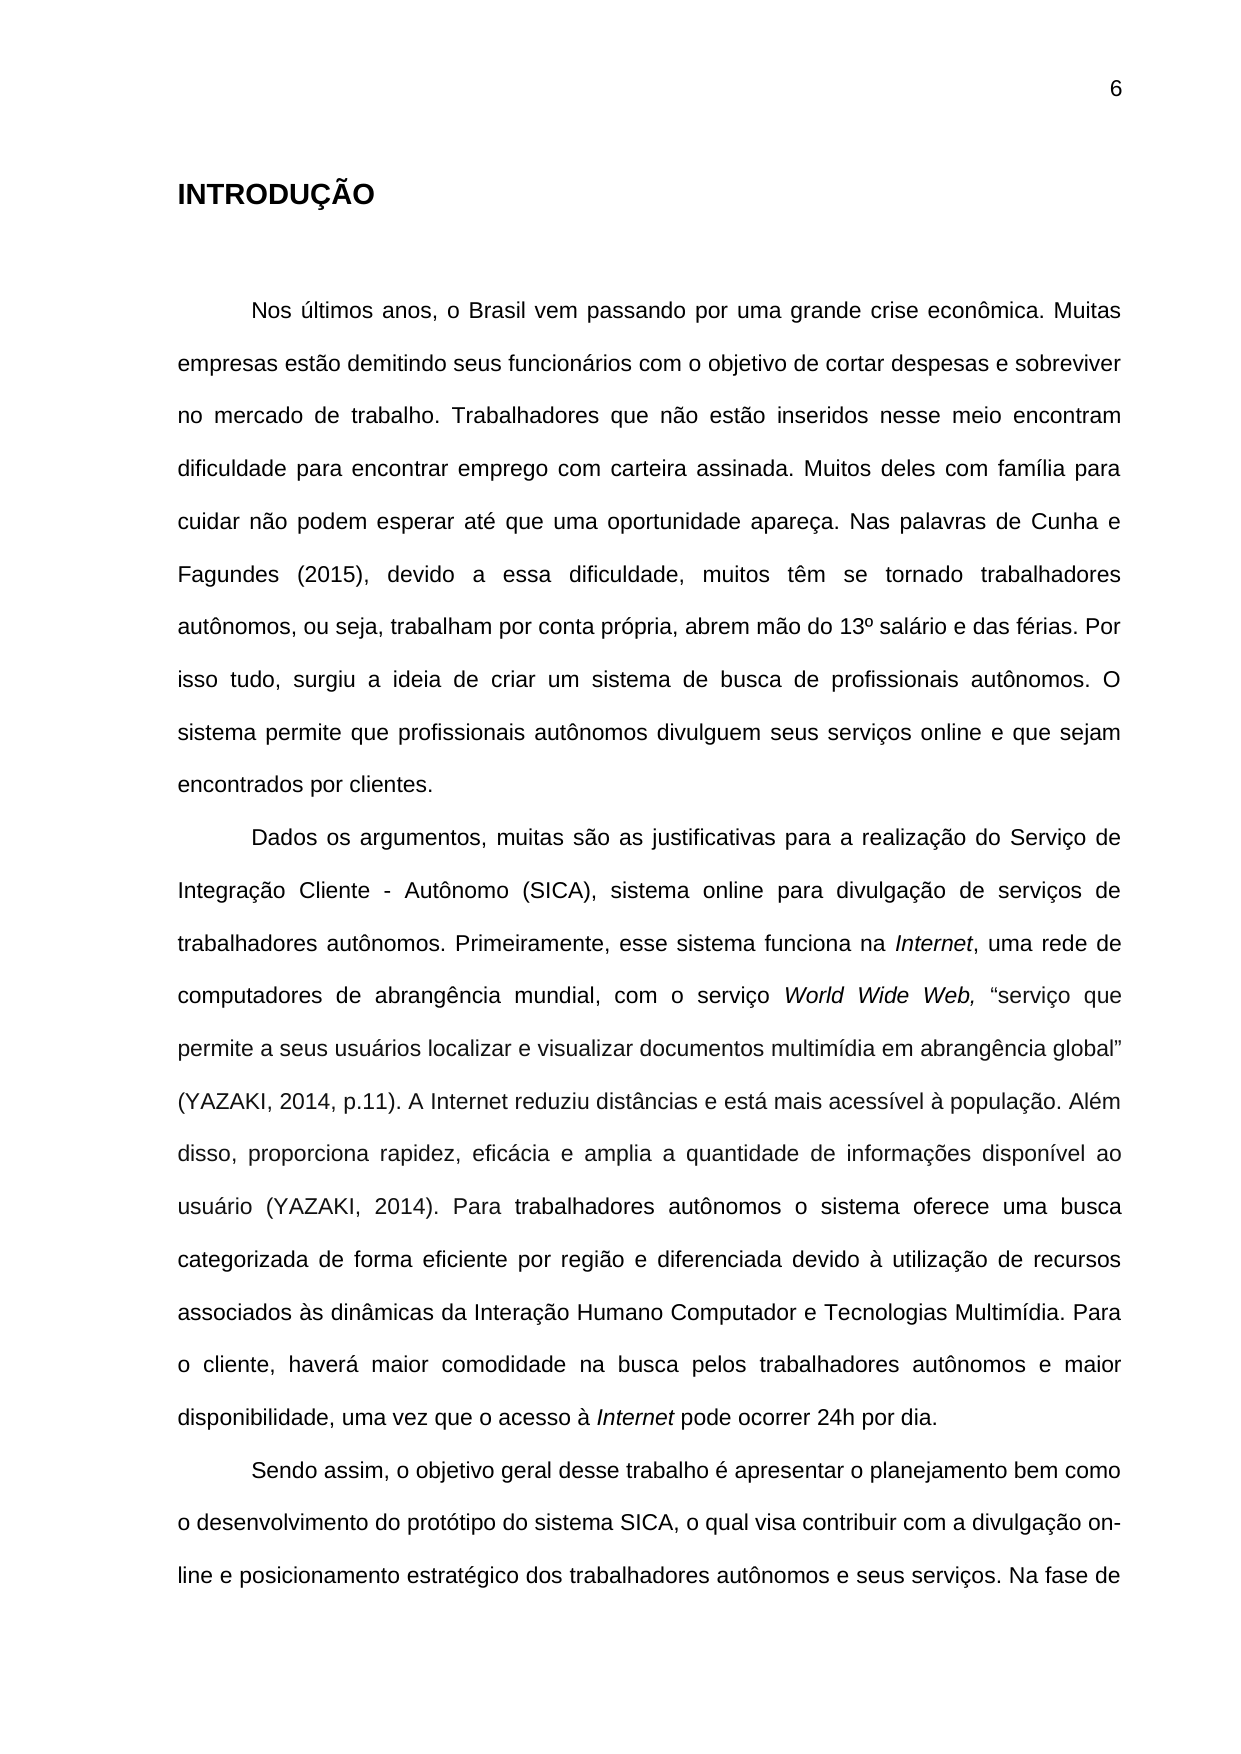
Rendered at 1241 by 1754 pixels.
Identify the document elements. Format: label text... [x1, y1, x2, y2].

text INTRODUÇÃO [177, 177, 1122, 211]
text Nos últimos anos, o Brasil vem passando por uma grande crise econômica. Muitas empresas estão demitindo seus funcionários com o objetivo de cortar despesas e sobreviver no mercado de trabalho. Trabalhadores que não estão inseridos nesse meio encontram dificuldade para encontrar emprego com carteira assinada. Muitos deles com família para cuidar não podem esperar até que uma oportunidade apareça. Nas palavras de Cunha e Fagundes (2015), devido a essa dificuldade, muitos têm se tornado trabalhadores autônomos, ou seja, trabalham por conta própria, abrem mão do 13º salário e das férias. Por isso tudo, surgiu a ideia de criar um sistema de busca de profissionais autônomos. O sistema permite que profissionais autônomos divulguem seus serviços online e que sejam encontrados por clientes. [177, 297, 1122, 798]
text Dados os argumentos, muitas são as justificativas para a realização do Serviço de Integração Cliente - Autônomo (SICA), sistema online para divulgação de serviços de trabalhadores autônomos. Primeiramente, esse sistema funciona na Internet, uma rede de computadores de abrangência mundial, com o serviço World Wide Web, “serviço que permite a seus usuários localizar e visualizar documentos multimídia em abrangência global” (YAZAKI, 2014, p.11). A Internet reduziu distâncias e está mais acessível à população. Além disso, proporciona rapidez, eficácia e amplia a quantidade de informações disponível ao usuário (YAZAKI, 2014). Para trabalhadores autônomos o sistema oferece uma busca categorizada de forma eficiente por região e diferenciada devido à utilização de recursos associados às dinâmicas da Interação Humano Computador e Tecnologias Multimídia. Para o cliente, haverá maior comodidade na busca pelos trabalhadores autônomos e maior disponibilidade, uma vez que o acesso à Internet pode ocorrer 24h por dia. [177, 824, 1122, 1430]
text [177, 1457, 1122, 1588]
